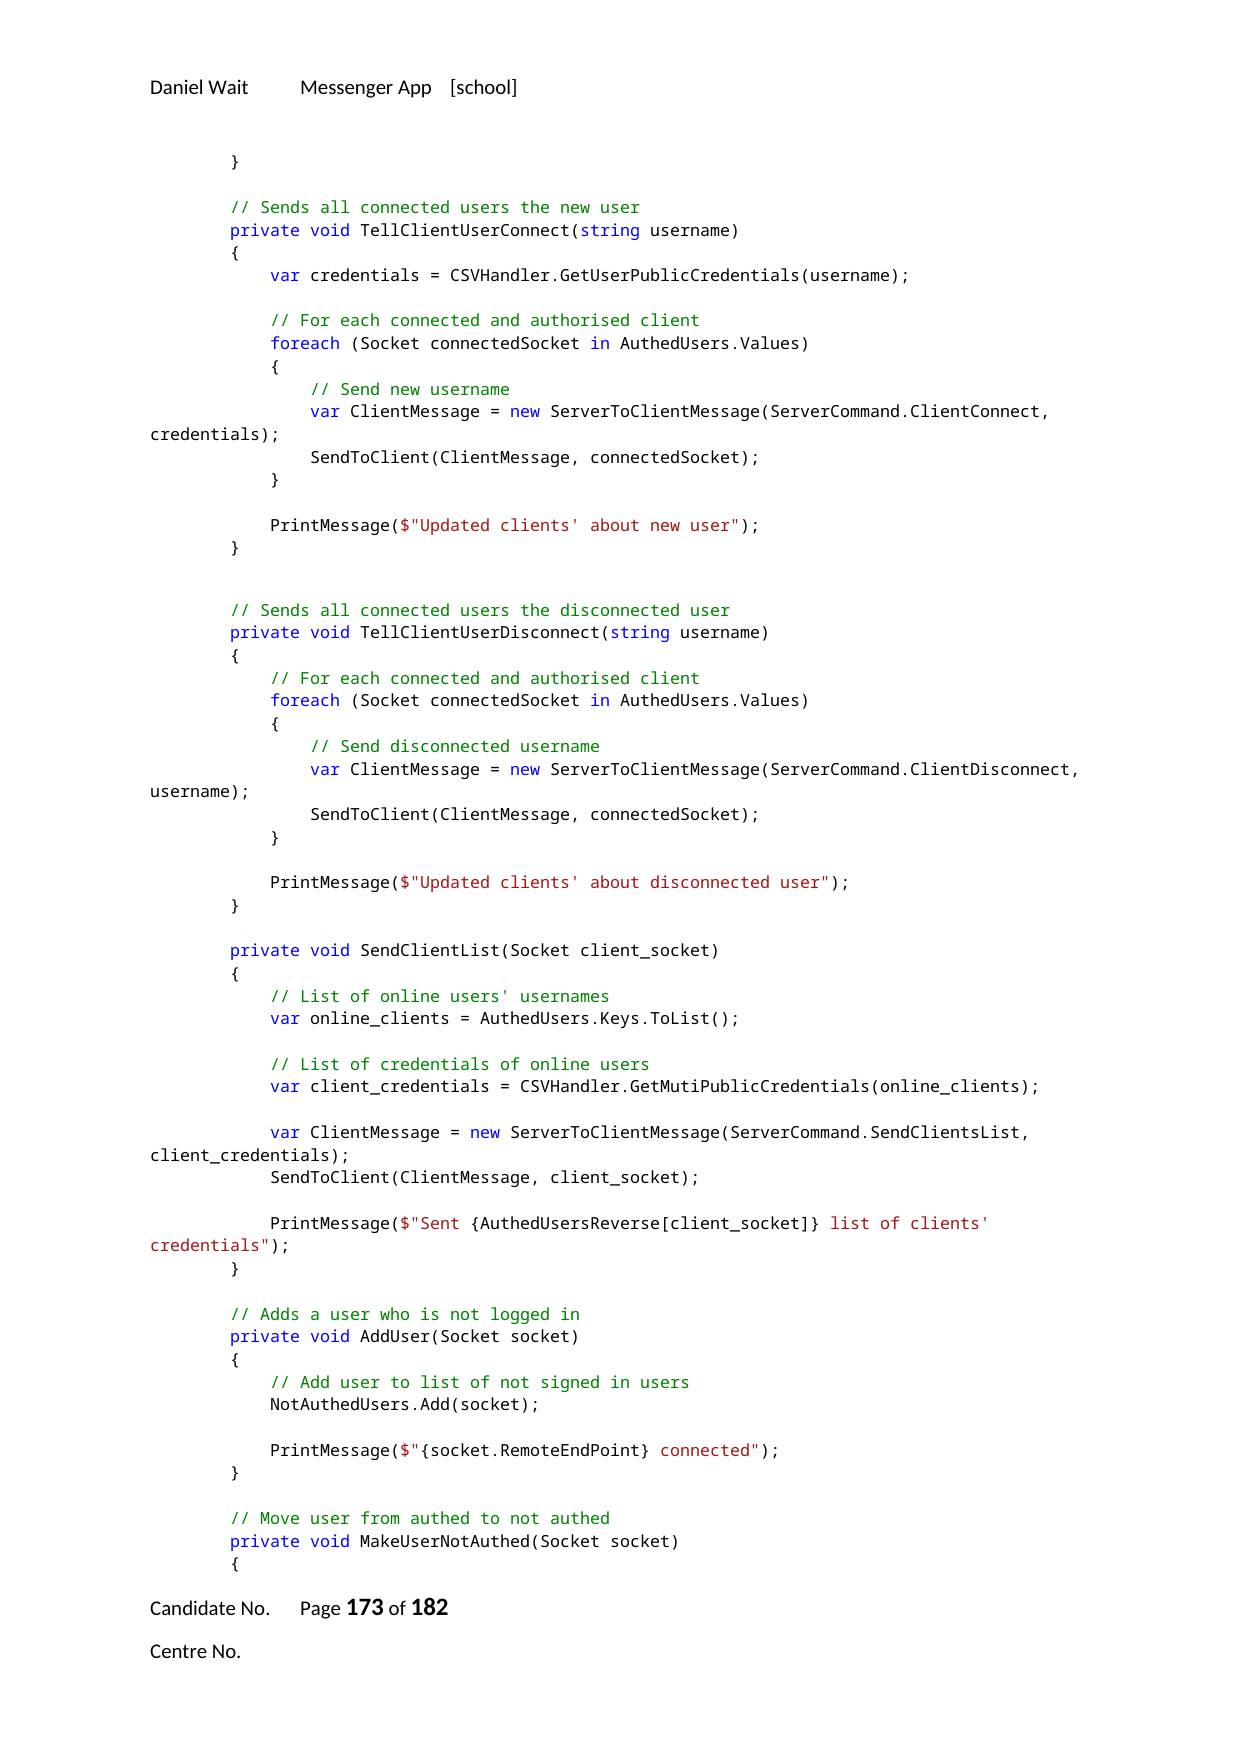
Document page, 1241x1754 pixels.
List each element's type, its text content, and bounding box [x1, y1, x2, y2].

text } [150, 150, 1090, 173]
text var ClientMessage = new ServerToClientMessage(ServerCommand.ClientDisconnect, username); [150, 757, 1090, 802]
text // Send new username [150, 377, 1090, 400]
text private void MakeUserNotAuthed(Socket socket) [150, 1529, 1090, 1552]
text } [150, 893, 1090, 916]
text } [150, 1461, 1090, 1484]
text var ClientMessage = new ServerToClientMessage(ServerCommand.ClientConnect, credentials); [150, 400, 1090, 445]
text } [150, 825, 1090, 848]
text SendToClient(ClientMessage, connectedSocket); [150, 445, 1090, 468]
text foreach (Socket connectedSocket in AuthedUsers.Values) [150, 332, 1090, 354]
text // Sends all connected users the new user [150, 195, 1090, 218]
text var ClientMessage = new ServerToClientMessage(ServerCommand.SendClientsList, client_credentials); [150, 1120, 1090, 1166]
text PrintMessage($"Updated clients' about disconnected user"); [150, 871, 1090, 893]
text // For each connected and authorised client [150, 309, 1090, 332]
text // Add user to list of not signed in users [150, 1370, 1090, 1393]
text // Move user from authed to not authed [150, 1506, 1090, 1529]
text PrintMessage($"Sent {AuthedUsersReverse[client_socket]} list of clients' credentials"); [150, 1211, 1090, 1257]
text private void TellClientUserConnect(string username) [150, 218, 1090, 241]
text foreach (Socket connectedSocket in AuthedUsers.Values) [150, 689, 1090, 712]
text SendToClient(ClientMessage, connectedSocket); [150, 802, 1090, 825]
text { [150, 1347, 1090, 1370]
text // List of credentials of online users [150, 1052, 1090, 1075]
text // Send disconnected username [150, 734, 1090, 757]
text NotAuthedUsers.Add(socket); [150, 1393, 1090, 1416]
text { [150, 1552, 1090, 1574]
text // List of online users' usernames [150, 984, 1090, 1007]
text // Adds a user who is not logged in [150, 1302, 1090, 1325]
text // For each connected and authorised client [150, 666, 1090, 689]
text private void AddUser(Socket socket) [150, 1325, 1090, 1347]
text { [150, 354, 1090, 377]
text { [150, 643, 1090, 666]
text var online_clients = AuthedUsers.Keys.ToList(); [150, 1007, 1090, 1029]
text } [150, 1257, 1090, 1279]
text { [150, 712, 1090, 734]
text } [150, 468, 1090, 491]
text PrintMessage($"{socket.RemoteEndPoint} connected"); [150, 1438, 1090, 1461]
text // Sends all connected users the disconnected user [150, 598, 1090, 621]
text var client_credentials = CSVHandler.GetMutiPublicCredentials(online_clients); [150, 1075, 1090, 1098]
text PrintMessage($"Updated clients' about new user"); [150, 513, 1090, 536]
text } [150, 536, 1090, 559]
text SendToClient(ClientMessage, client_socket); [150, 1166, 1090, 1188]
text private void SendClientList(Socket client_socket) [150, 939, 1090, 961]
text { [150, 961, 1090, 984]
text { [150, 241, 1090, 263]
text var credentials = CSVHandler.GetUserPublicCredentials(username); [150, 263, 1090, 286]
text private void TellClientUserDisconnect(string username) [150, 621, 1090, 643]
